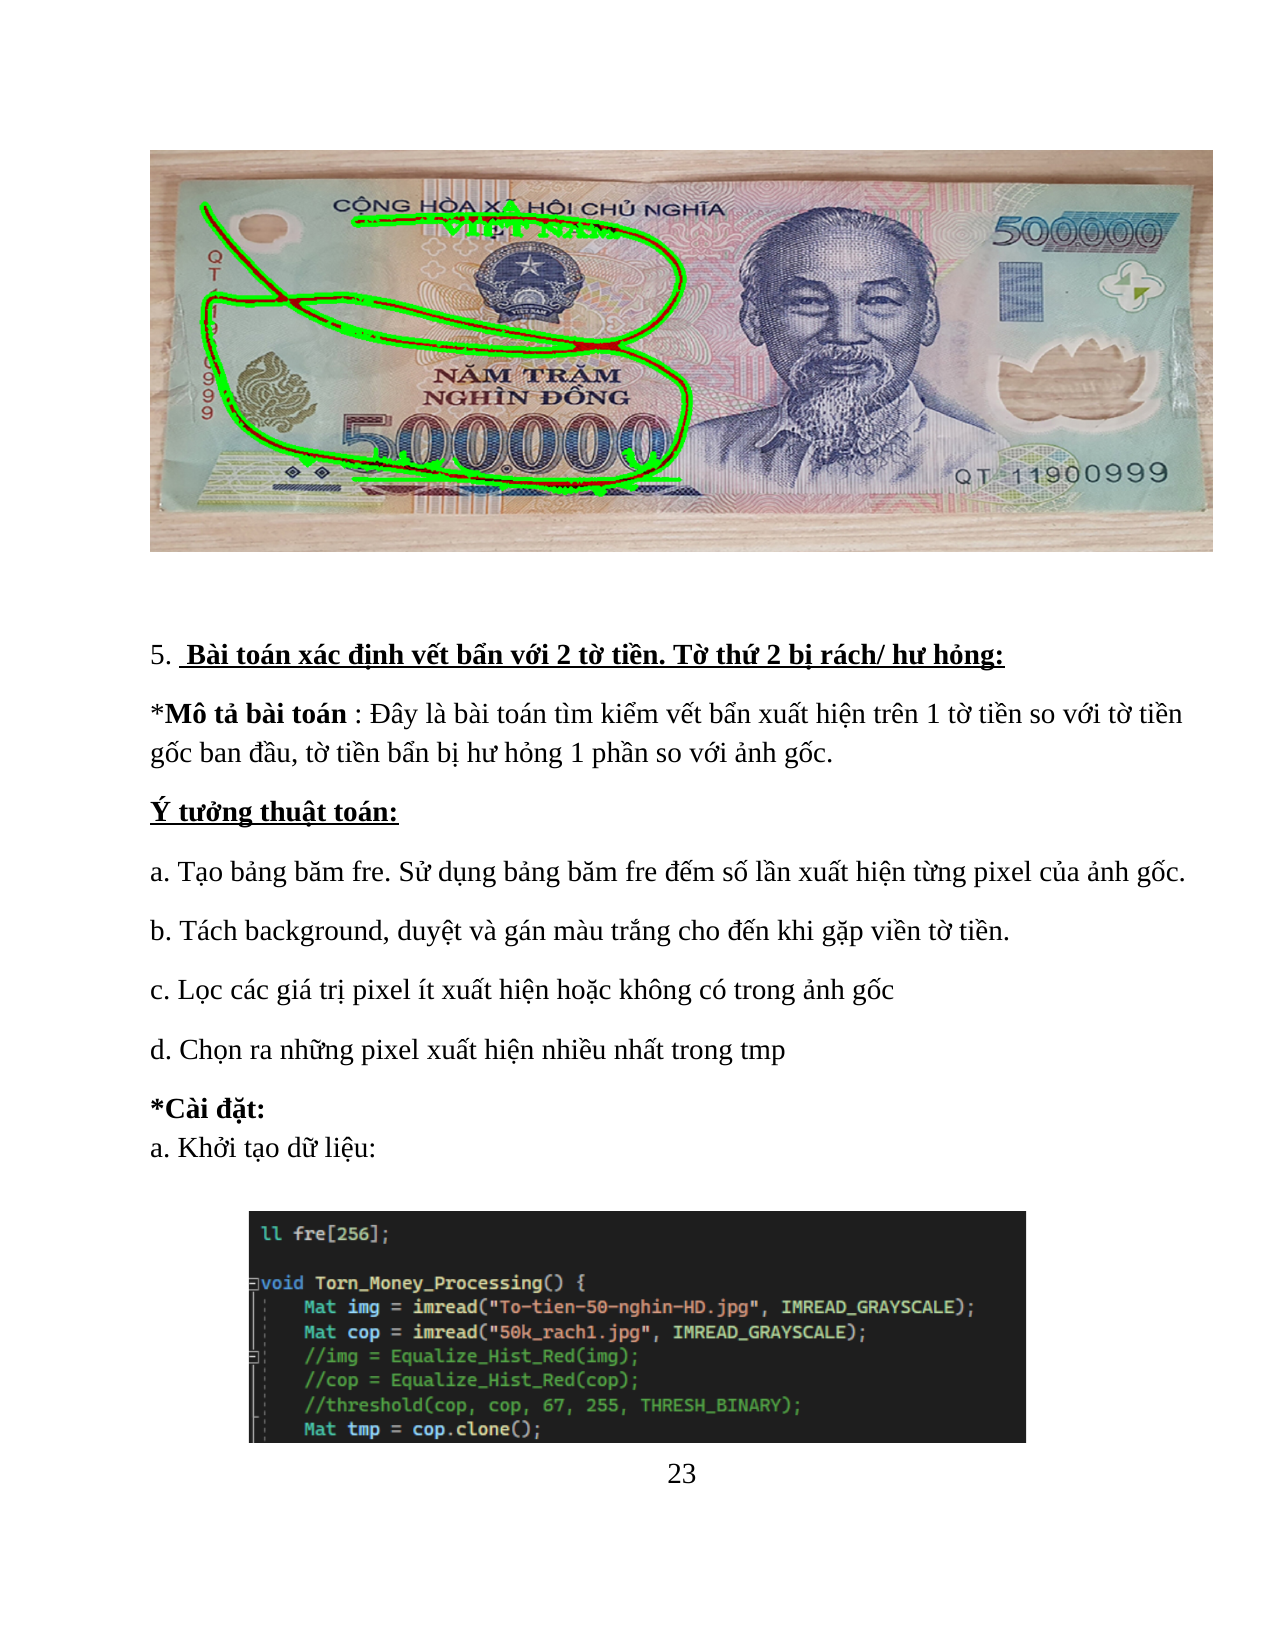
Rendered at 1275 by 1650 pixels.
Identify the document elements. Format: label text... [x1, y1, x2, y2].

text *Cài đặt: a. Khởi tạo dữ liệu: [150, 1091, 1213, 1163]
text a. Tạo bảng băm fre. Sử dụng bảng băm fre đếm số lần xuất hiện từng pixel của ảnh gốc. [150, 854, 1213, 887]
text 5. Bài toán xác định vết bẩn với 2 tờ tiền. Tờ thứ 2 bị rách/ hư hỏng: [150, 637, 1213, 671]
picture [248, 1211, 1027, 1443]
text d. Chọn ra những pixel xuất hiện nhiều nhất trong tmp [150, 1032, 1213, 1065]
text c. Lọc các giá trị pixel ít xuất hiện hoặc không có trong ảnh gốc [150, 972, 1213, 1006]
text b. Tách background, duyệt và gán màu trắng cho đến khi gặp viền tờ tiền. [150, 913, 1213, 947]
picture [150, 150, 1213, 552]
text Ý tưởng thuật toán: [150, 794, 1213, 828]
text *Mô tả bài toán : Đây là bài toán tìm kiểm vết bẩn xuất hiện trên 1 tờ tiền so với tờ tiền gốc ban đầu, tờ tiền bẩn bị hư hỏng 1 phần so với ảnh gốc. [150, 696, 1213, 768]
